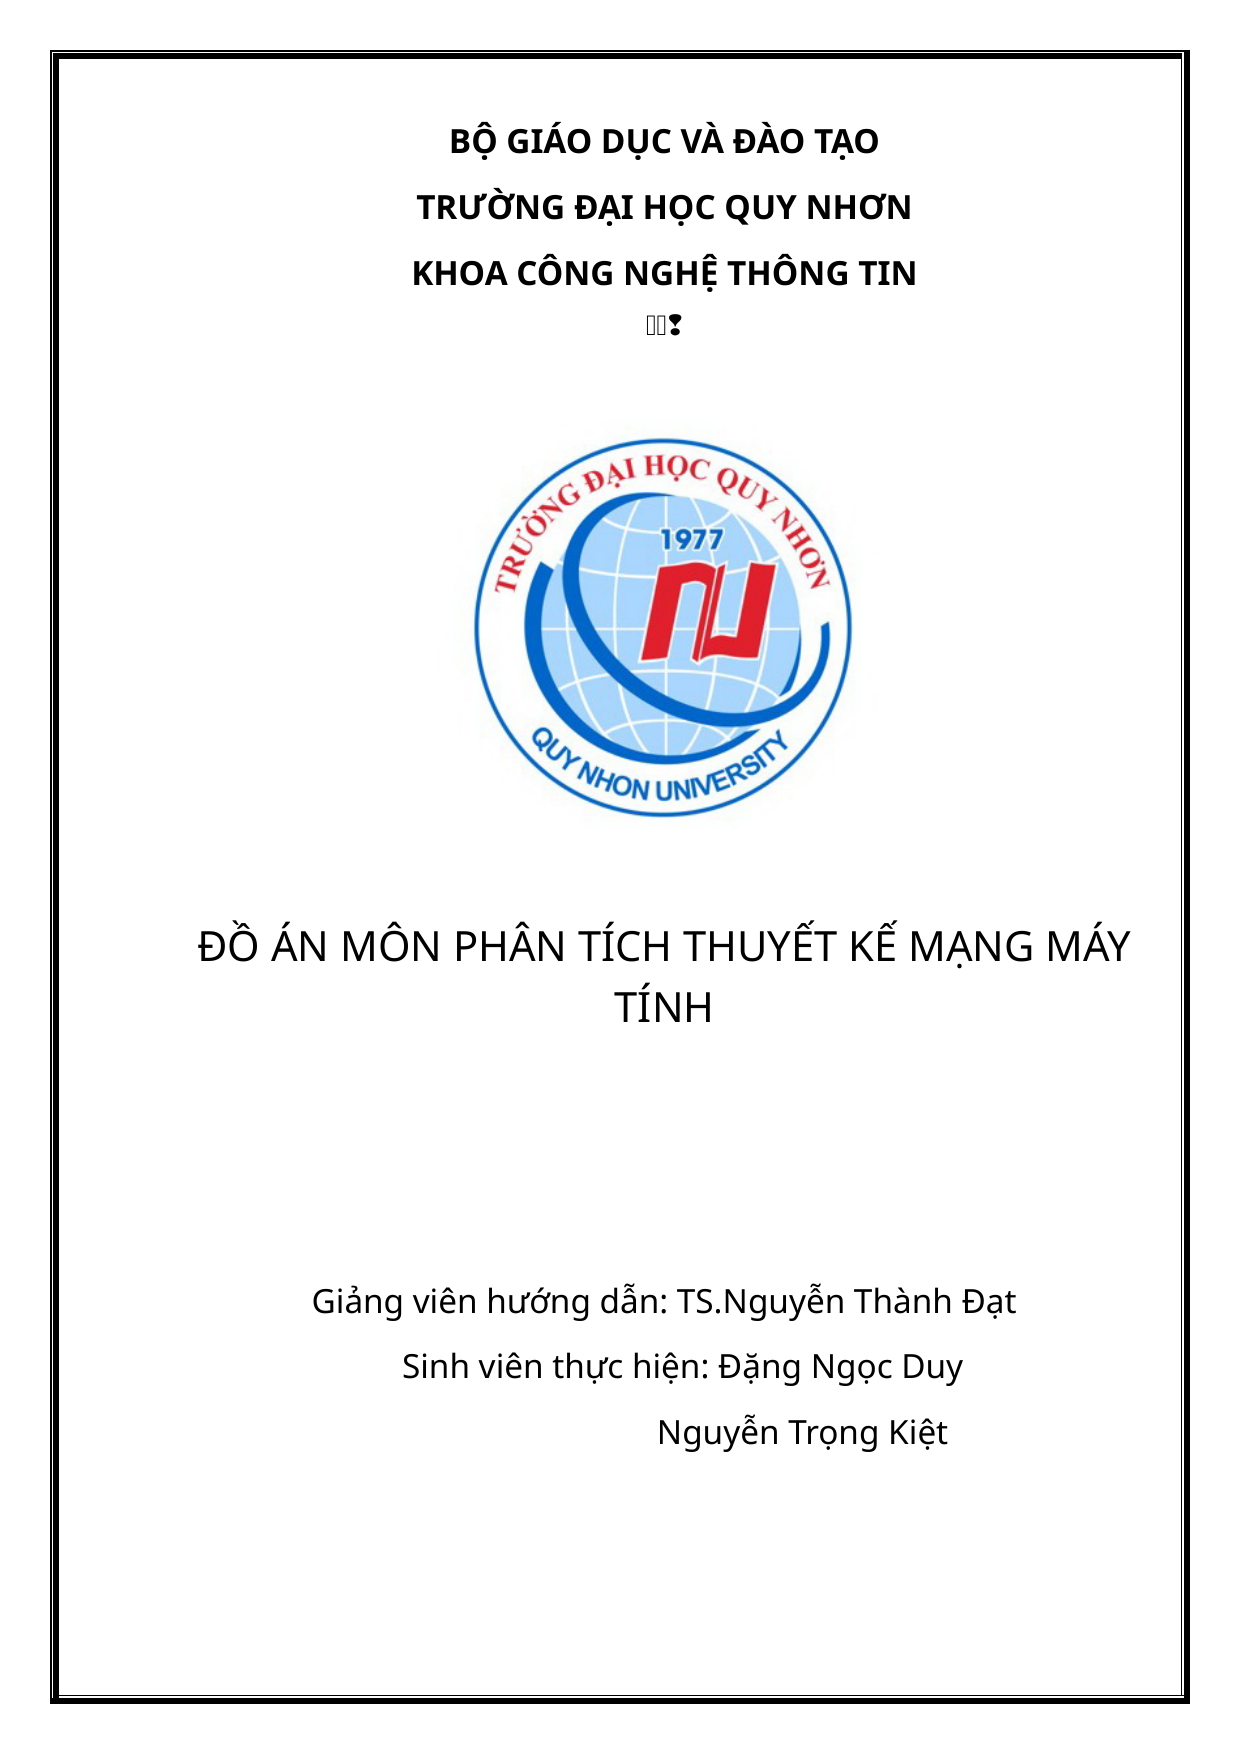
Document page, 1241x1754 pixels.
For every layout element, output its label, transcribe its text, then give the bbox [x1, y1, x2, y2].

picture [292, 419, 1037, 839]
text Giảng viên hướng dẫn: TS.Nguyễn Thành Đạt [177, 1277, 1152, 1323]
text KHOA CÔNG NGHỆ THÔNG TIN [177, 249, 1152, 295]
text Nguyễn Trọng Kiệt [177, 1409, 1152, 1454]
text ĐỒ ÁN MÔN PHÂN TÍCH THUYẾT KẾ MẠNG MÁY TÍNH [177, 917, 1152, 1035]
text Sinh viên thực hiện: Đặng Ngọc Duy [177, 1343, 1152, 1388]
text BỘ GIÁO DỤC VÀ ĐÀO TẠO [177, 118, 1152, 163]
text TRƯỜNG ĐẠI HỌC QUY NHƠN [177, 184, 1152, 229]
